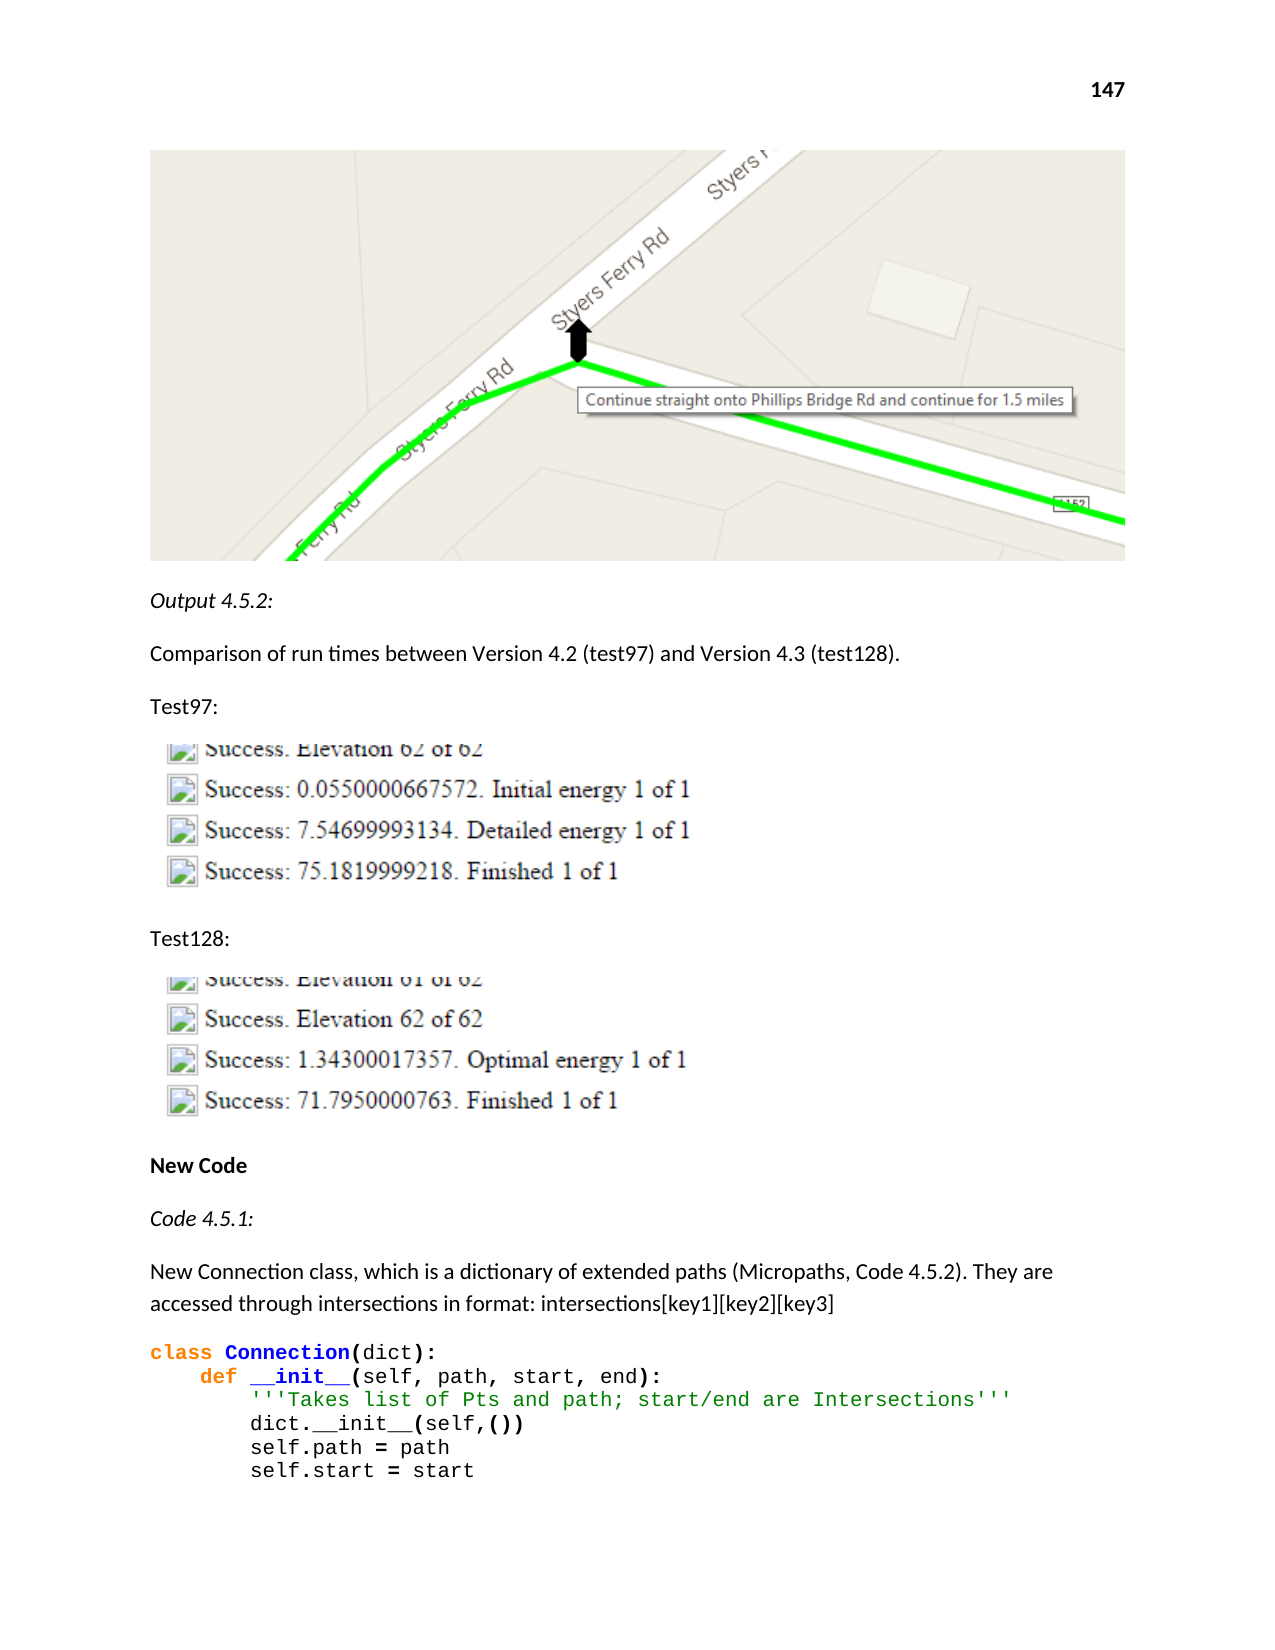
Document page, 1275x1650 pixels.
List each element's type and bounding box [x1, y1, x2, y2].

picture [150, 977, 747, 1126]
picture [150, 744, 968, 900]
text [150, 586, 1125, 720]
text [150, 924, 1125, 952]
picture [150, 150, 1125, 561]
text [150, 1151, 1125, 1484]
